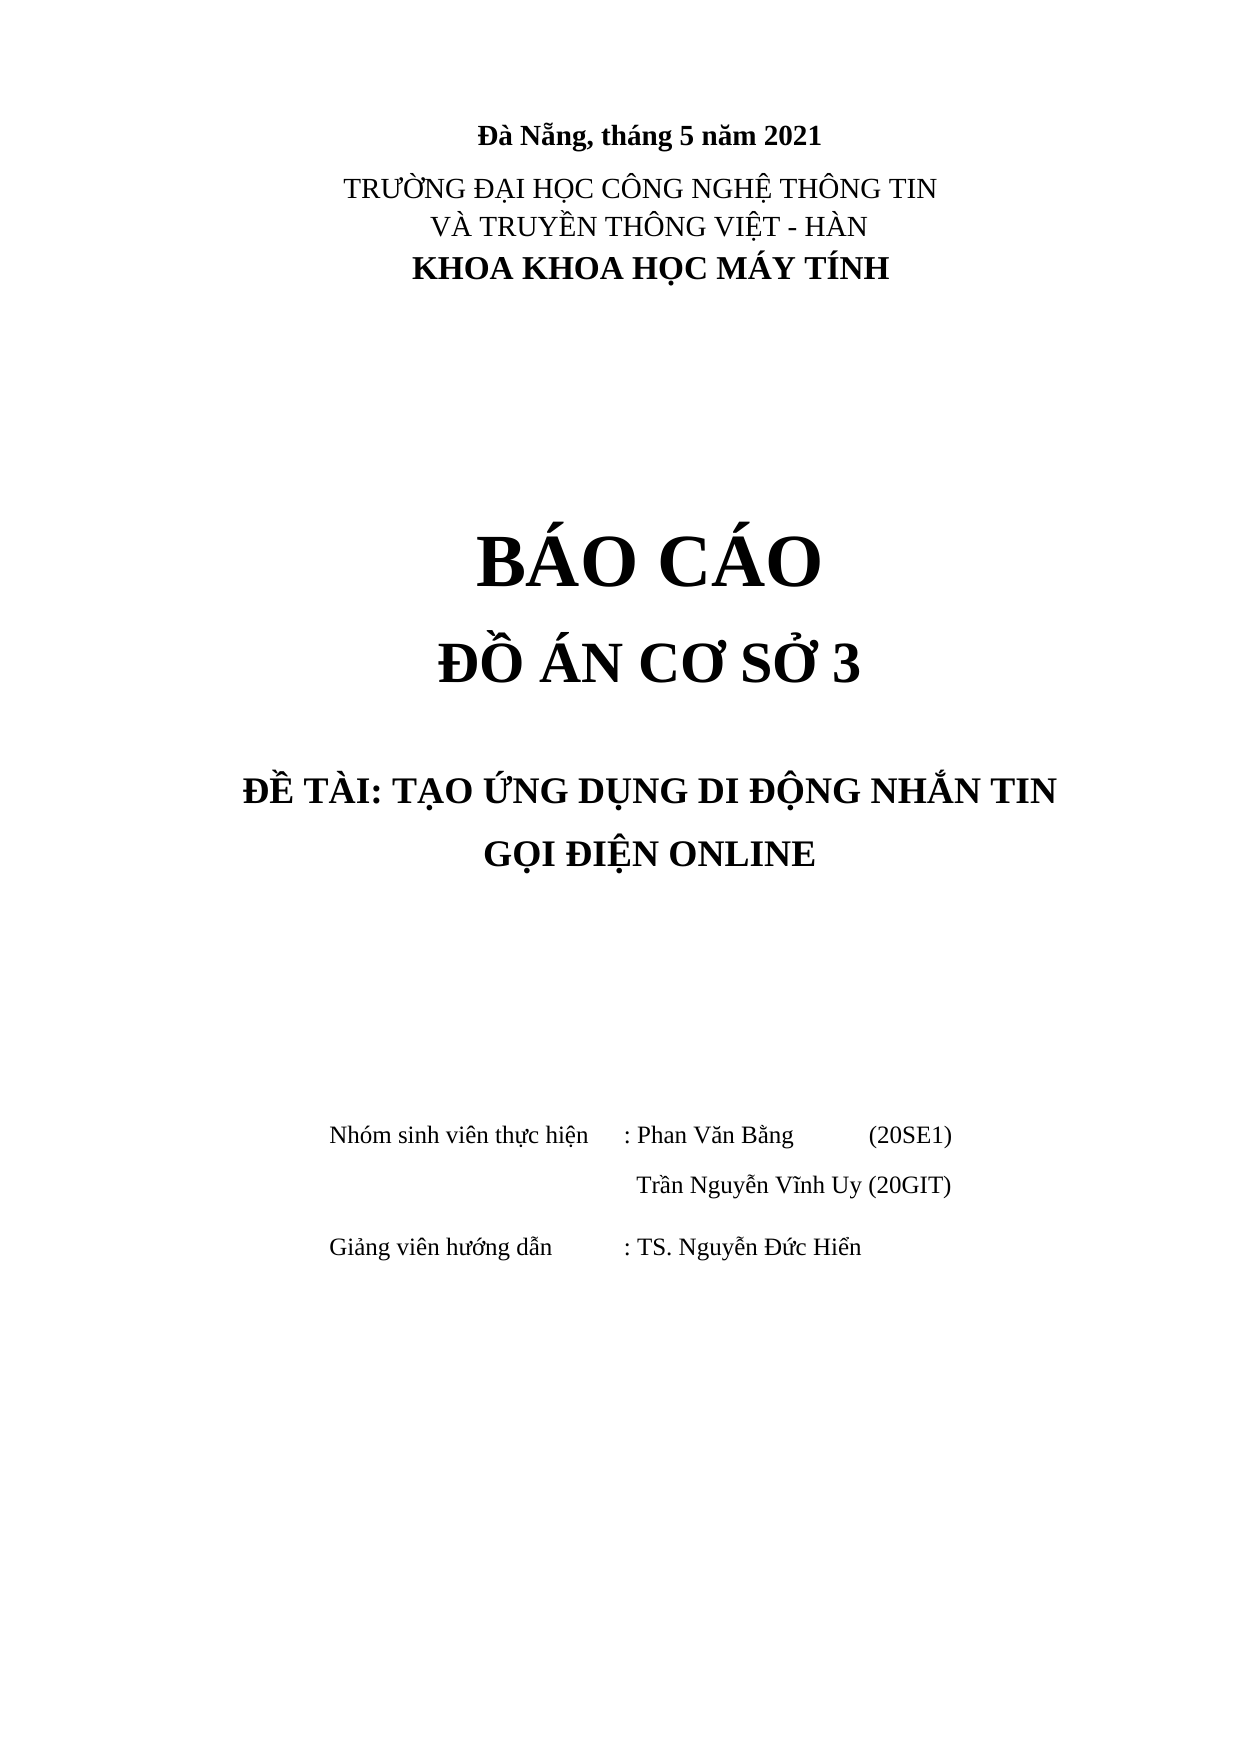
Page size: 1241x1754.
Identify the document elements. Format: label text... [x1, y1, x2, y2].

table_cell : TS. Nguyễn Đức Hiển [613, 1220, 989, 1281]
text ĐỒ ÁN CƠ SỞ 3 [177, 628, 1122, 695]
text VÀ TRUYỀN THÔNG VIỆT - HÀN [29, 209, 1122, 243]
text ĐỀ TÀI: TẠO ỨNG DỤNG DI ĐỘNG NHẮN TIN [177, 769, 1122, 812]
text Đà Nẵng, tháng 5 năm 2021 [177, 118, 1122, 152]
text TRƯỜNG ĐẠI HỌC CÔNG NGHỆ THÔNG TIN [158, 171, 1122, 204]
text GỌI ĐIỆN ONLINE [177, 831, 1122, 874]
text KHOA KHOA HỌC MÁY TÍNH [29, 248, 1122, 286]
table_header : Phan Văn Bằng (20SE1) Trần Nguyễn Vĩnh Uy (20GIT) [613, 1108, 989, 1219]
table_cell Giảng viên hướng dẫn [318, 1220, 612, 1281]
table_header Nhóm sinh viên thực hiện [318, 1108, 612, 1219]
text BÁO CÁO [177, 517, 1122, 603]
